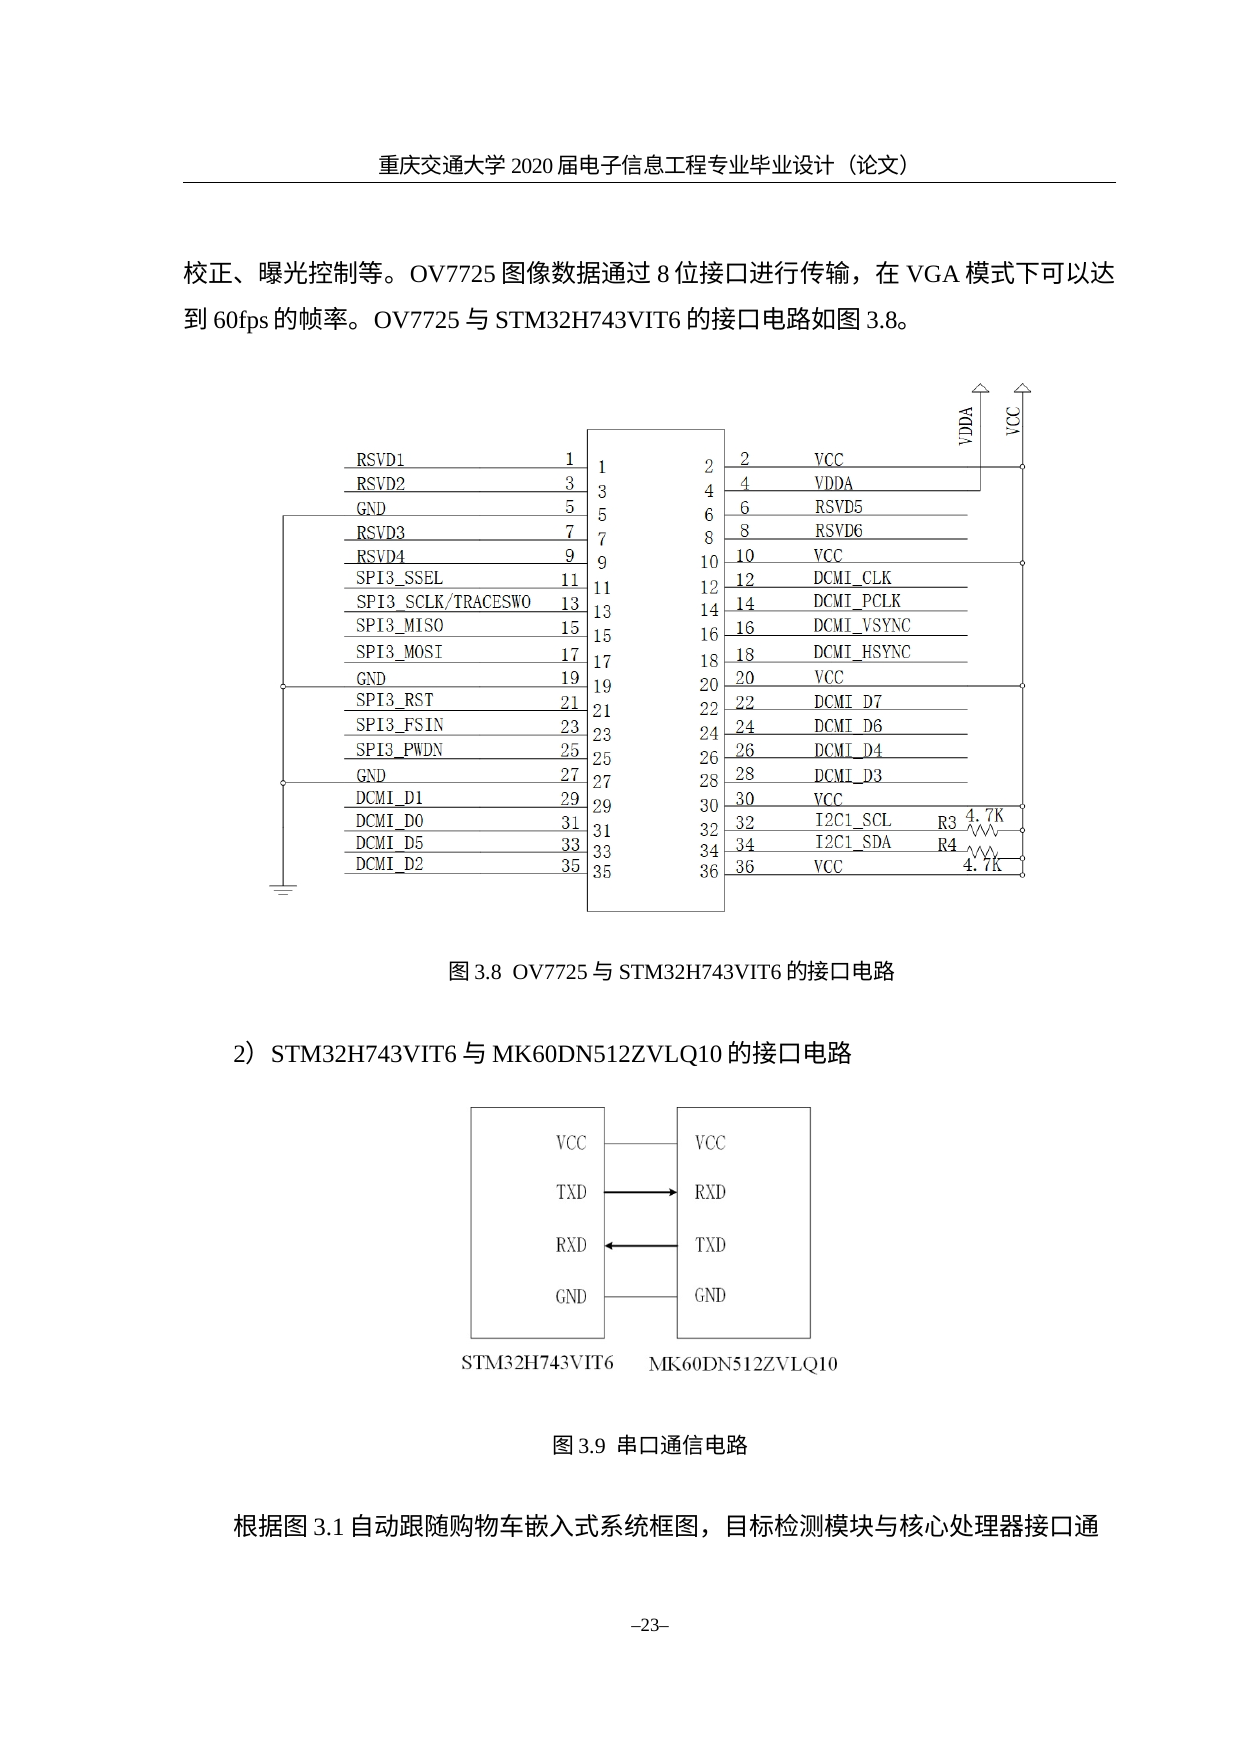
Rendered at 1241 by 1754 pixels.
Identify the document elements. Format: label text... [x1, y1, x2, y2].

text 根据图3.1自动跟随购物车嵌入式系统框图，目标检测模块与核心处理器接口通 [183, 1499, 1116, 1545]
picture [268, 383, 1032, 912]
text 2）STM32H743VIT6与MK60DN512ZVLQ10的接口电路 [183, 1025, 1116, 1071]
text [183, 246, 1116, 337]
picture [450, 1107, 849, 1385]
text 图3.8 OV7725与STM32H743VIT6的接口电路 [183, 954, 1116, 986]
text 图3.9 串口通信电路 [183, 1428, 1116, 1459]
